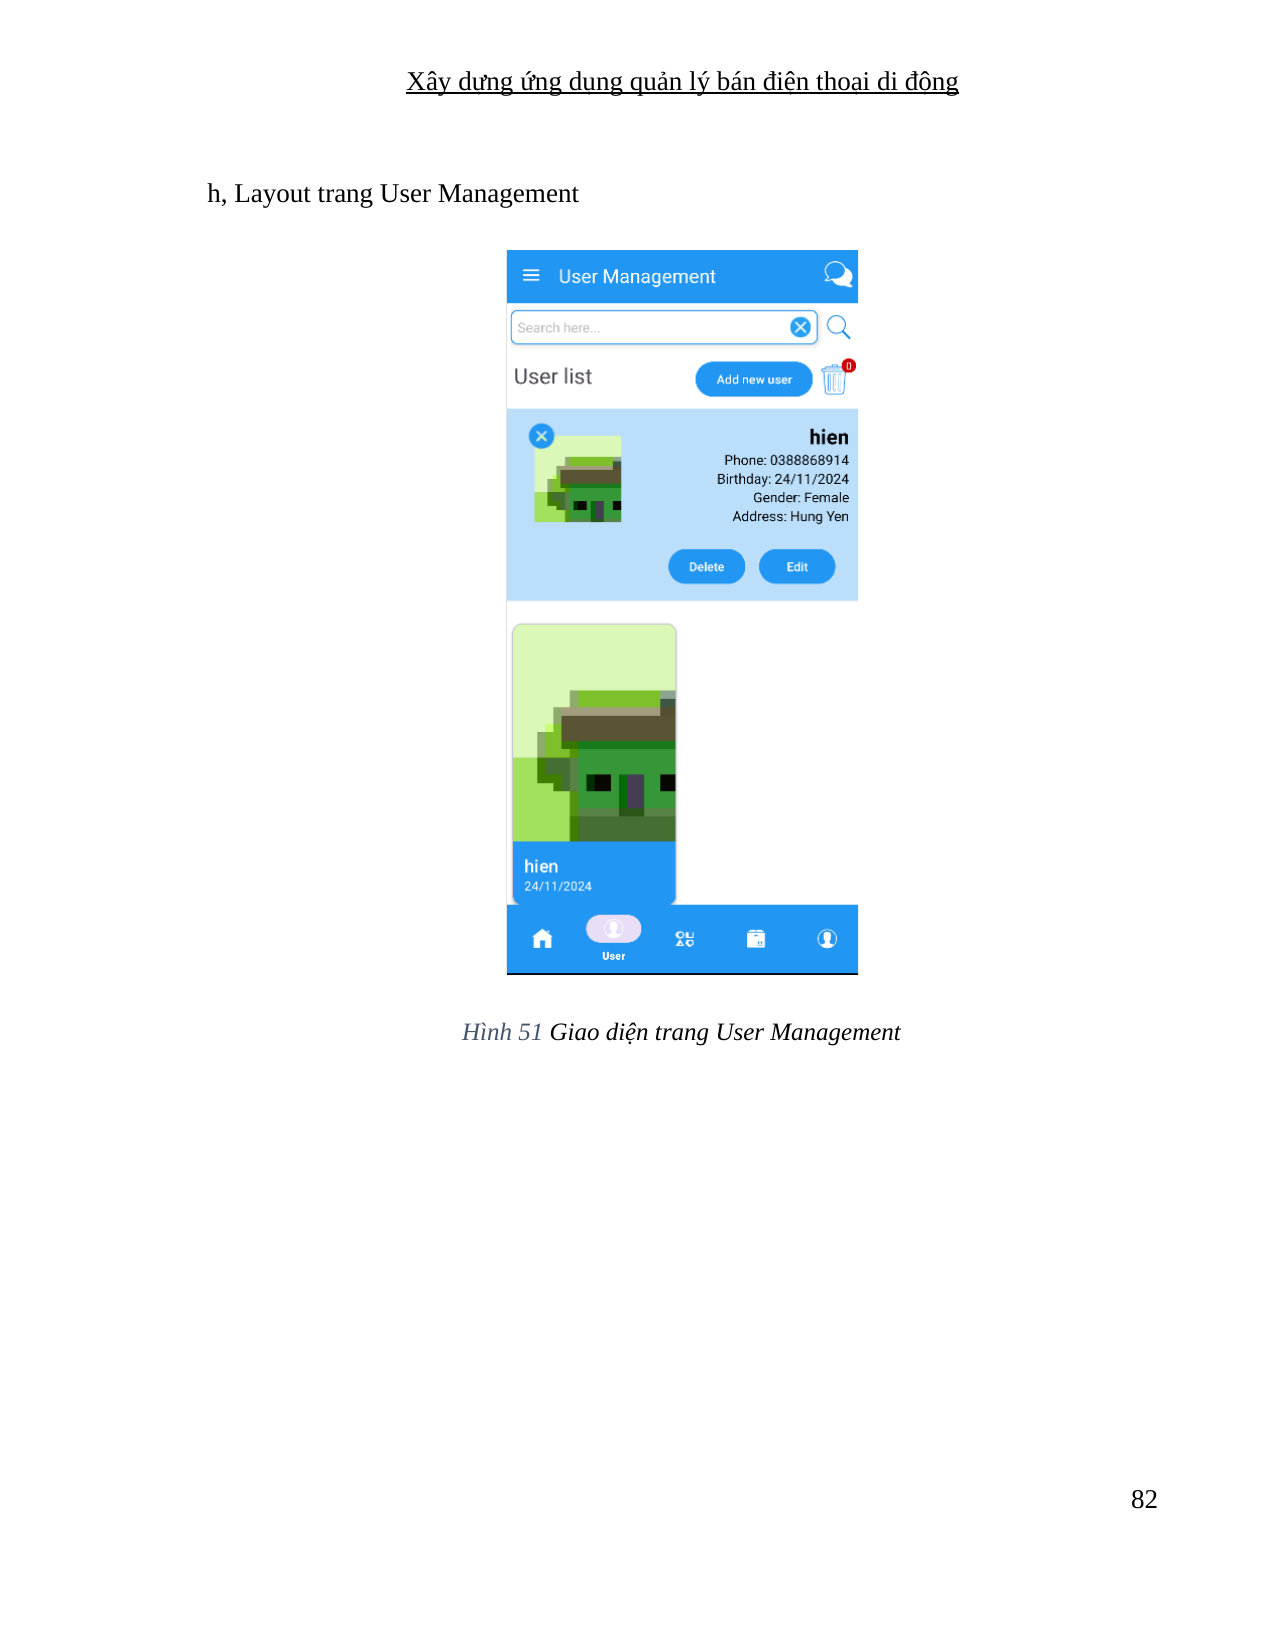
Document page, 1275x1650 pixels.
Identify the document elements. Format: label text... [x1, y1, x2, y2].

picture [506, 250, 859, 975]
text Hình 51 Giao diện trang User Management [207, 1017, 1158, 1045]
text h, Layout trang User Management [207, 177, 1158, 208]
